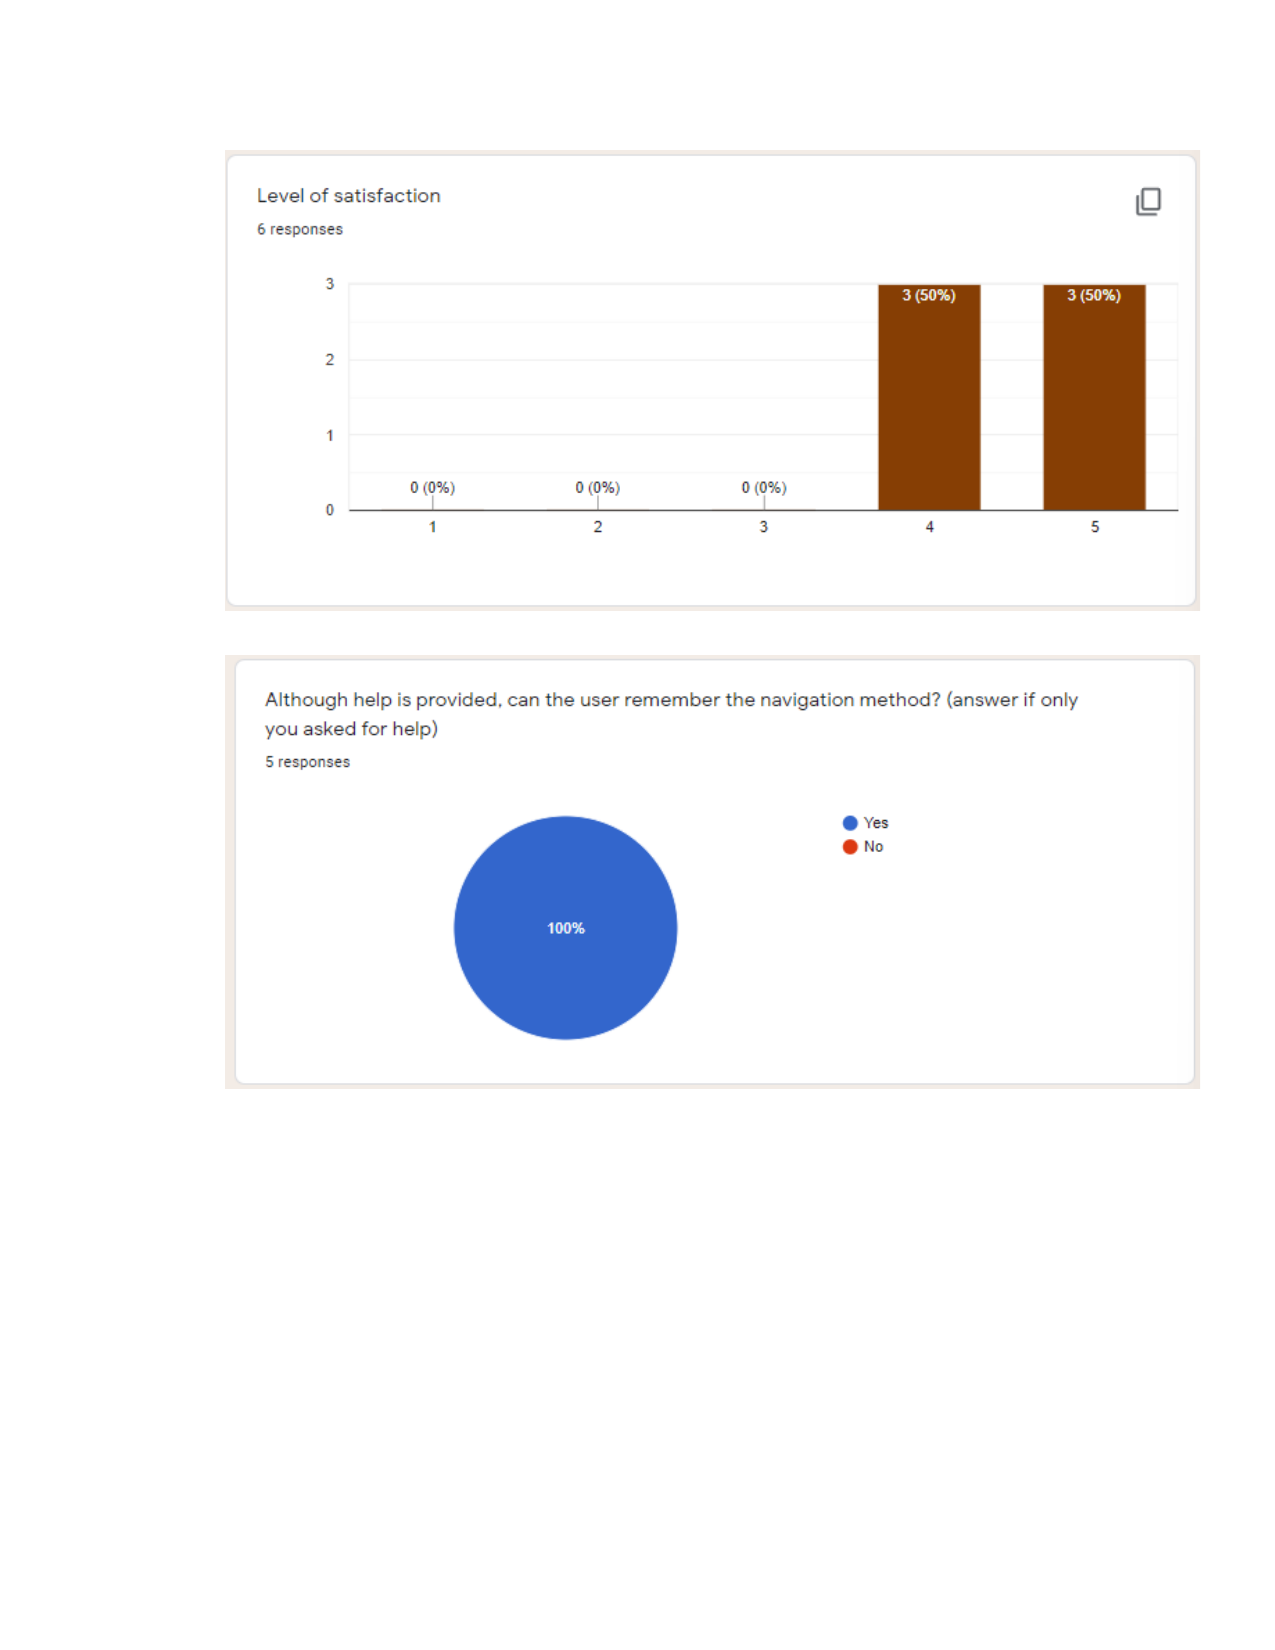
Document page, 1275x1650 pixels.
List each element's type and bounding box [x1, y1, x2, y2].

picture [225, 150, 1200, 611]
picture [225, 655, 1200, 1089]
